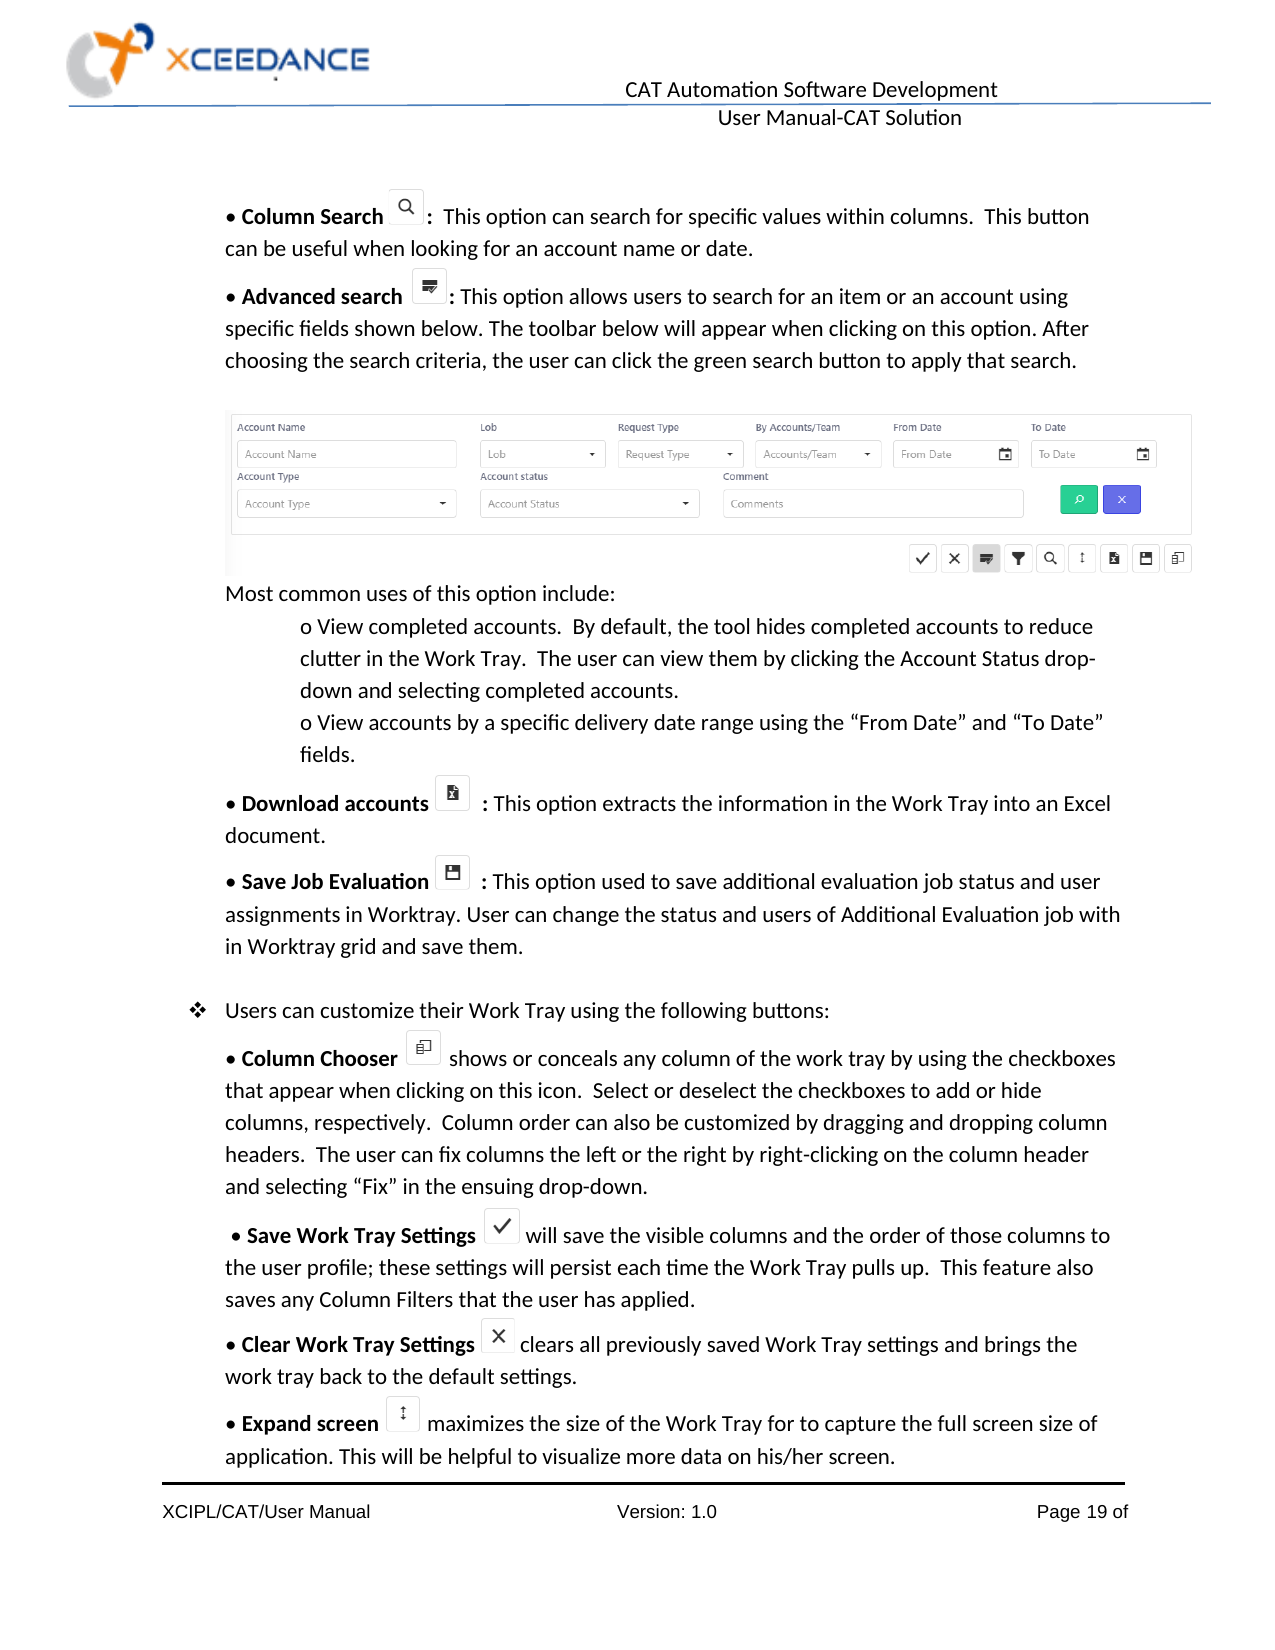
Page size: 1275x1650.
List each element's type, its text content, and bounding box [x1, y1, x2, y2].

list o View completed accounts. By default, the tool hides completed accounts to reduce clutter in the Work Tray. The user can view them by clicking the Account Status drop-down and selecting completed accounts. [300, 612, 1125, 704]
picture [434, 772, 472, 812]
list • Download accounts : This option extracts the information in the Work Tray into an Excel document. [225, 773, 1125, 849]
list o View accounts by a specific delivery date range using the “From Date” and “To Date” fields. [300, 708, 1125, 768]
list • Clear Work Tray Settings clears all previously saved Work Tray settings and brings the work tray back to the default settings. [225, 1318, 1125, 1390]
picture [65, 18, 371, 104]
list • Expand screen maximizes the size of the Work Tray for to capture the full screen size of application. This will be helpful to visualize more data on his/her screen. [225, 1394, 1125, 1470]
picture [225, 410, 1200, 576]
picture [481, 1204, 520, 1244]
list Most common uses of this option include: [225, 579, 1125, 608]
list • Advanced search : This option allows users to search for an item or an account using specific fields shown below. The toolbar below will appear when clicking on this option. After choosing the search criteria, the user can click the green search button to apply that search. [225, 267, 1125, 374]
list • Save Work Tray Settings will save the visible columns and the order of those columns to the user profile; these settings will persist each time the Work Tray pulls up. This feature also saves any Column Filters that the user has applied. [225, 1204, 1125, 1314]
list • Column Search : This option can search for specific values within columns. This button can be useful when looking for an account name or date. [225, 187, 1125, 262]
picture [408, 266, 449, 305]
picture [434, 853, 471, 890]
list Users can customize their Work Tray using the following buttons: [187, 996, 1125, 1024]
picture [384, 1394, 422, 1432]
picture [403, 1028, 444, 1066]
picture [388, 187, 427, 225]
picture [480, 1317, 515, 1353]
list • Save Job Evaluation : This option used to save additional evaluation job status and user assignments in Worktray. User can change the status and users of Additional Evaluation job with in Worktray grid and save them. [225, 854, 1125, 960]
list • Column Chooser shows or conceals any column of the work tray by using the checkboxes that appear when clicking on this icon. Select or deselect the checkboxes to add or hide columns, respectively. Column order can also be customized by dragging and dropping column headers. The user can fix columns the left or the right by right-clicking on the column header and selecting “Fix” in the ensuing drop-down. [225, 1028, 1125, 1200]
